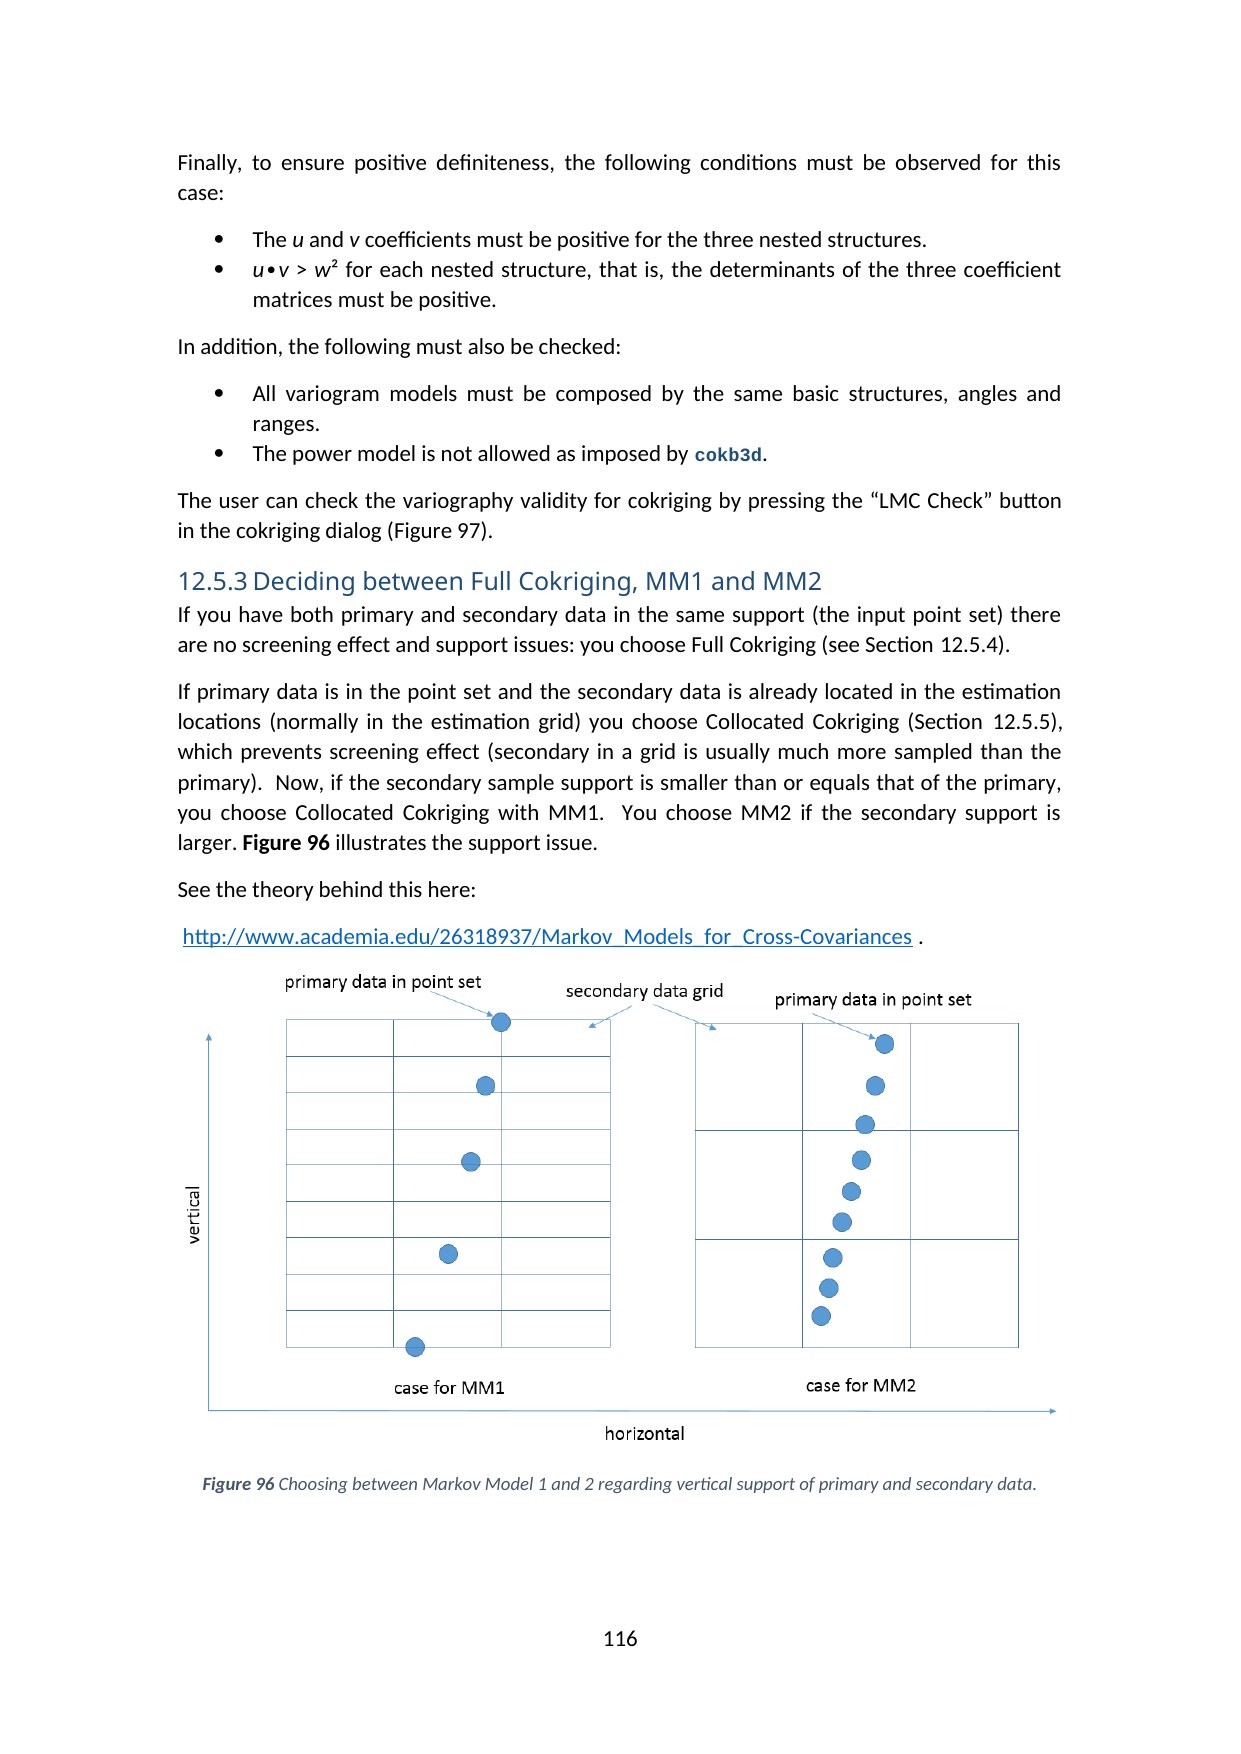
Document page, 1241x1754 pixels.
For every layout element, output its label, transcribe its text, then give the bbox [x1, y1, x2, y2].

text The user can check the variography validity for cokriging by pressing the “LMC Check” button in the cokriging dialog (Figure 97). [177, 486, 1063, 544]
list The u and v coefficients must be positive for the three nested structures. [215, 225, 1063, 253]
text See the theory behind this here: [177, 875, 1063, 903]
list The power model is not allowed as imposed by cokb3d. [215, 439, 1063, 467]
text Finally, to ensure positive definiteness, the following conditions must be observed for this case: [177, 148, 1063, 206]
text If you have both primary and secondary data in the same support (the input point set) there are no screening effect and support issues: you choose Full Cokriging (see Section 12.5.4). [177, 600, 1063, 658]
subtitle Deciding between Full Cokriging, MM1 and MM2 [177, 563, 1063, 597]
text If primary data is in the point set and the secondary data is already located in the estimation locations (normally in the estimation grid) you choose Collocated Cokriging (Section 12.5.5), which prevents screening effect (secondary in a grid is usually much more sampled than the primary). Now, if the secondary sample support is smaller than or equals that of the primary, you choose Collocated Cokriging with MM1. You choose MM2 if the secondary support is larger. Figure 96 illustrates the support issue. [177, 677, 1063, 856]
text In addition, the following must also be checked: [177, 332, 1063, 360]
list All variogram models must be composed by the same basic structures, angles and ranges. [215, 379, 1063, 437]
list u∙v > w² for each nested structure, that is, the determinants of the three coefficient matrices must be positive. [215, 255, 1063, 313]
picture [177, 968, 1064, 1454]
text http://www.academia.edu/26318937/Markov_Models_for_Cross-Covariances . [177, 922, 1063, 950]
text Figure 96 Choosing between Markov Model 1 and 2 regarding vertical support of primary and secondary data. [177, 1472, 1063, 1495]
